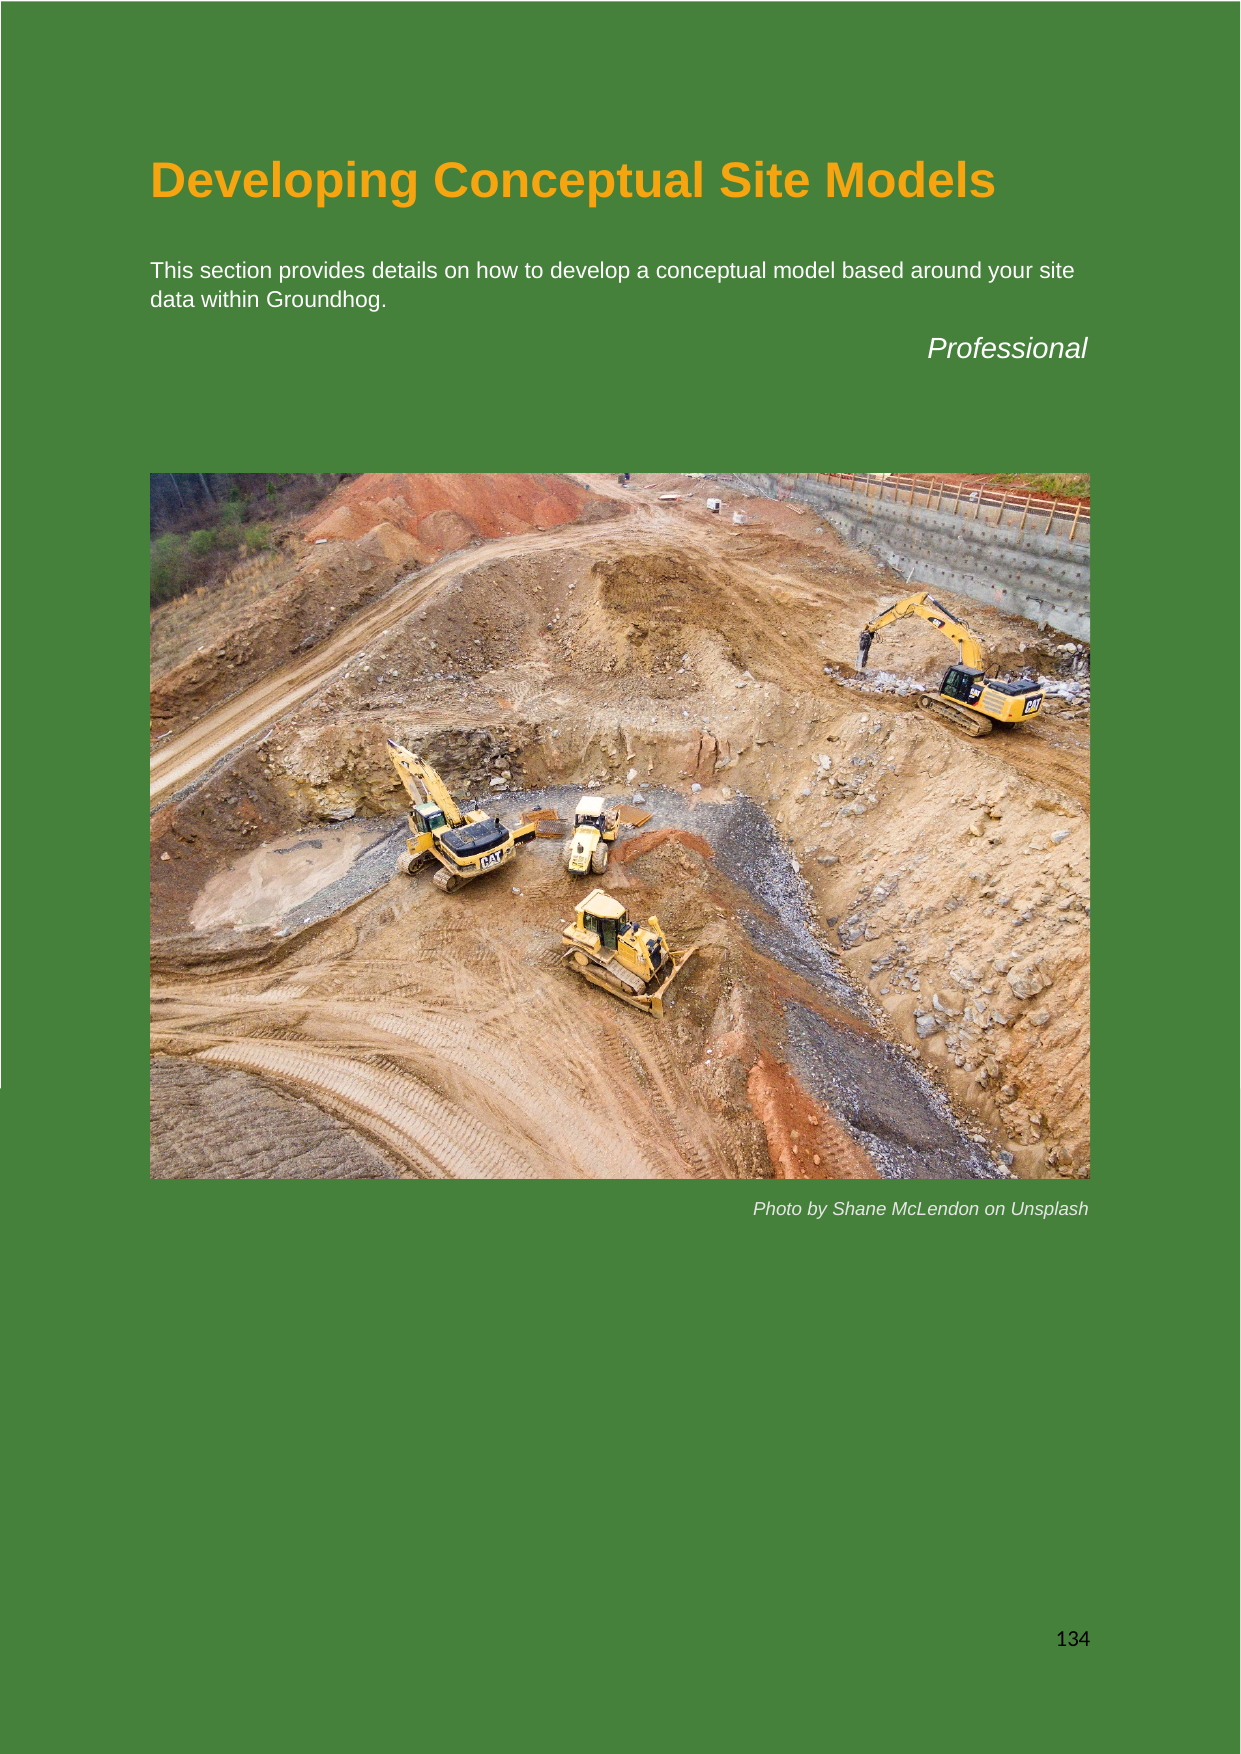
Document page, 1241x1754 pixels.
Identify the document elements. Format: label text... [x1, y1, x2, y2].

text This section provides details on how to develop a conceptual model based around your site data within Groundhog. [150, 257, 1090, 312]
picture [150, 473, 1091, 1179]
text Photo by Shane McLendon on Unsplash [150, 1197, 1090, 1219]
subtitle Developing Conceptual Site Models [150, 150, 1090, 207]
text Professional [150, 331, 1090, 364]
